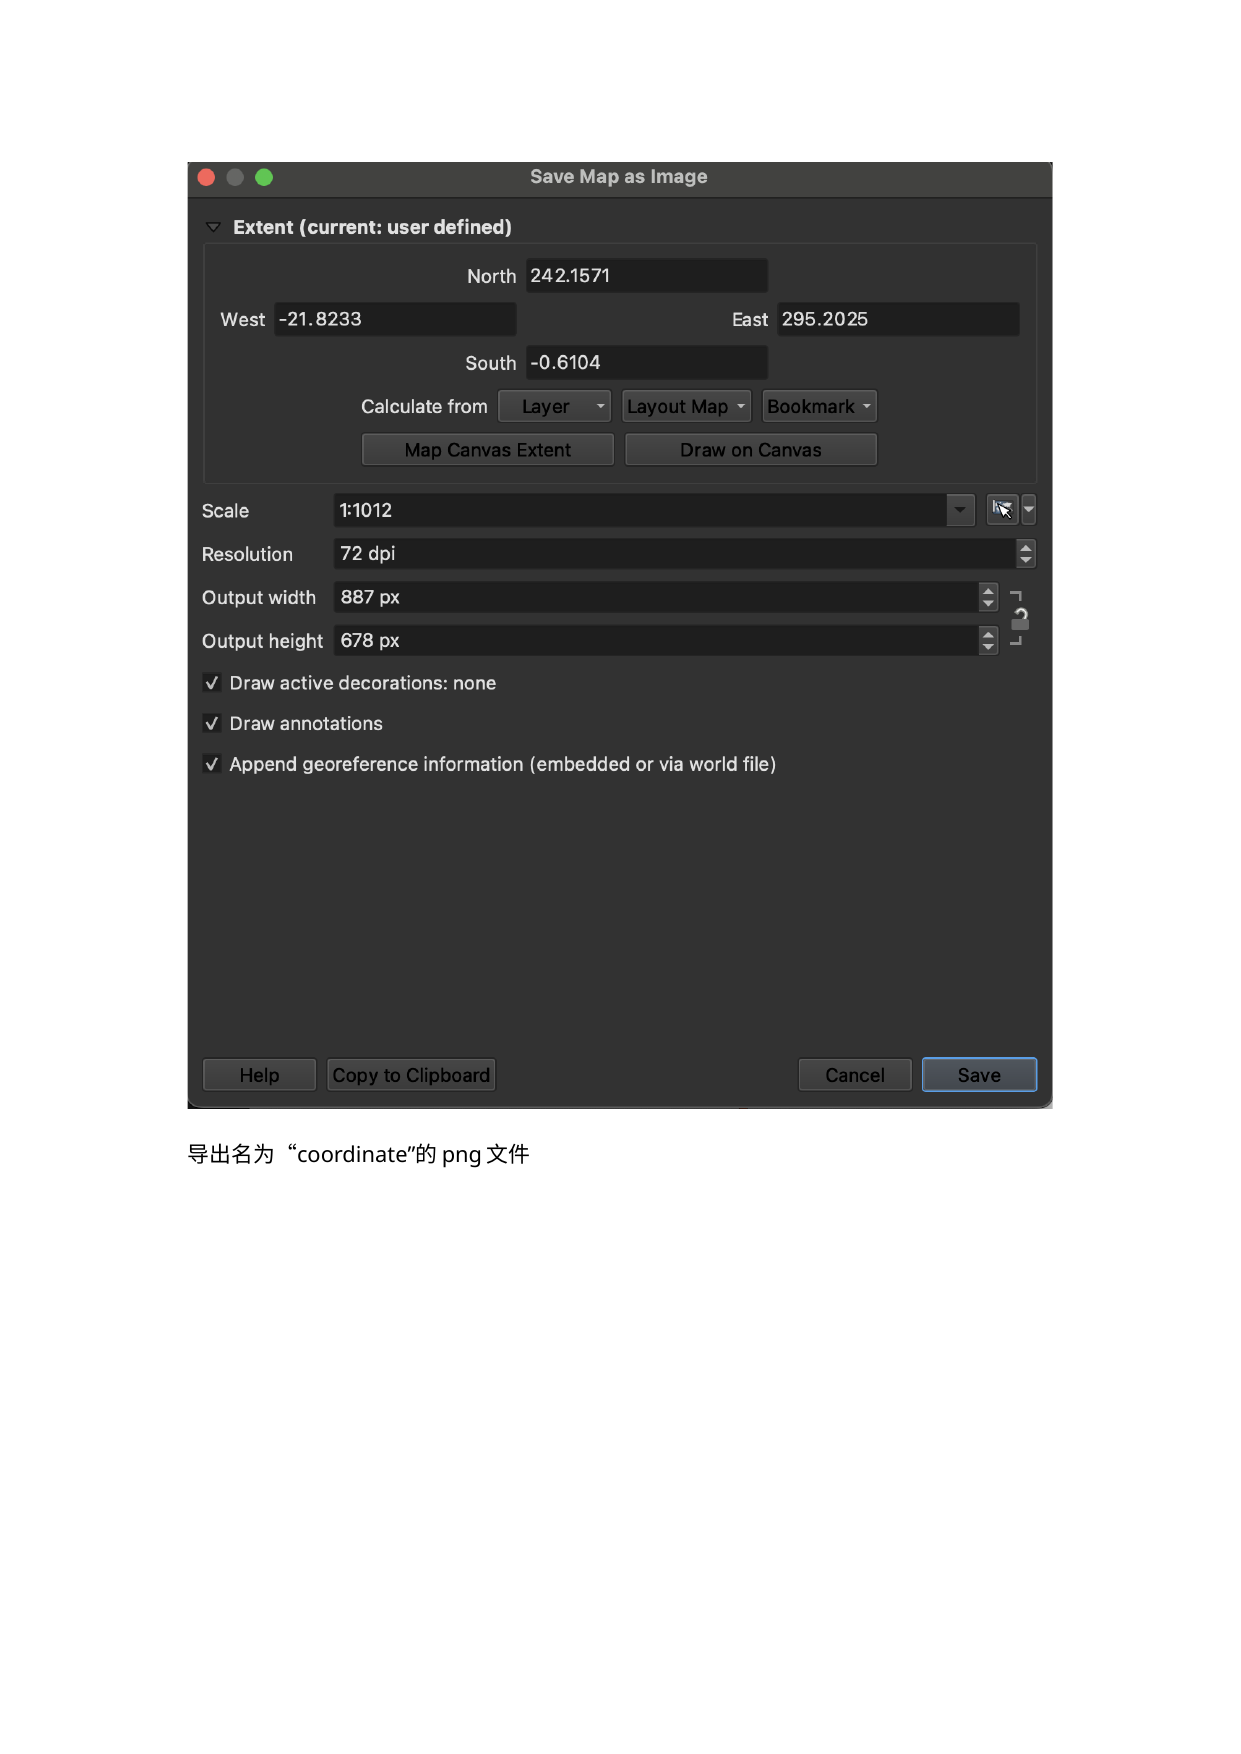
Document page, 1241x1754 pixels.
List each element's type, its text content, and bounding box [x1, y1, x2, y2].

picture [187, 162, 1053, 1109]
text 导出名为“coordinate”的png文件 [187, 1137, 1053, 1169]
